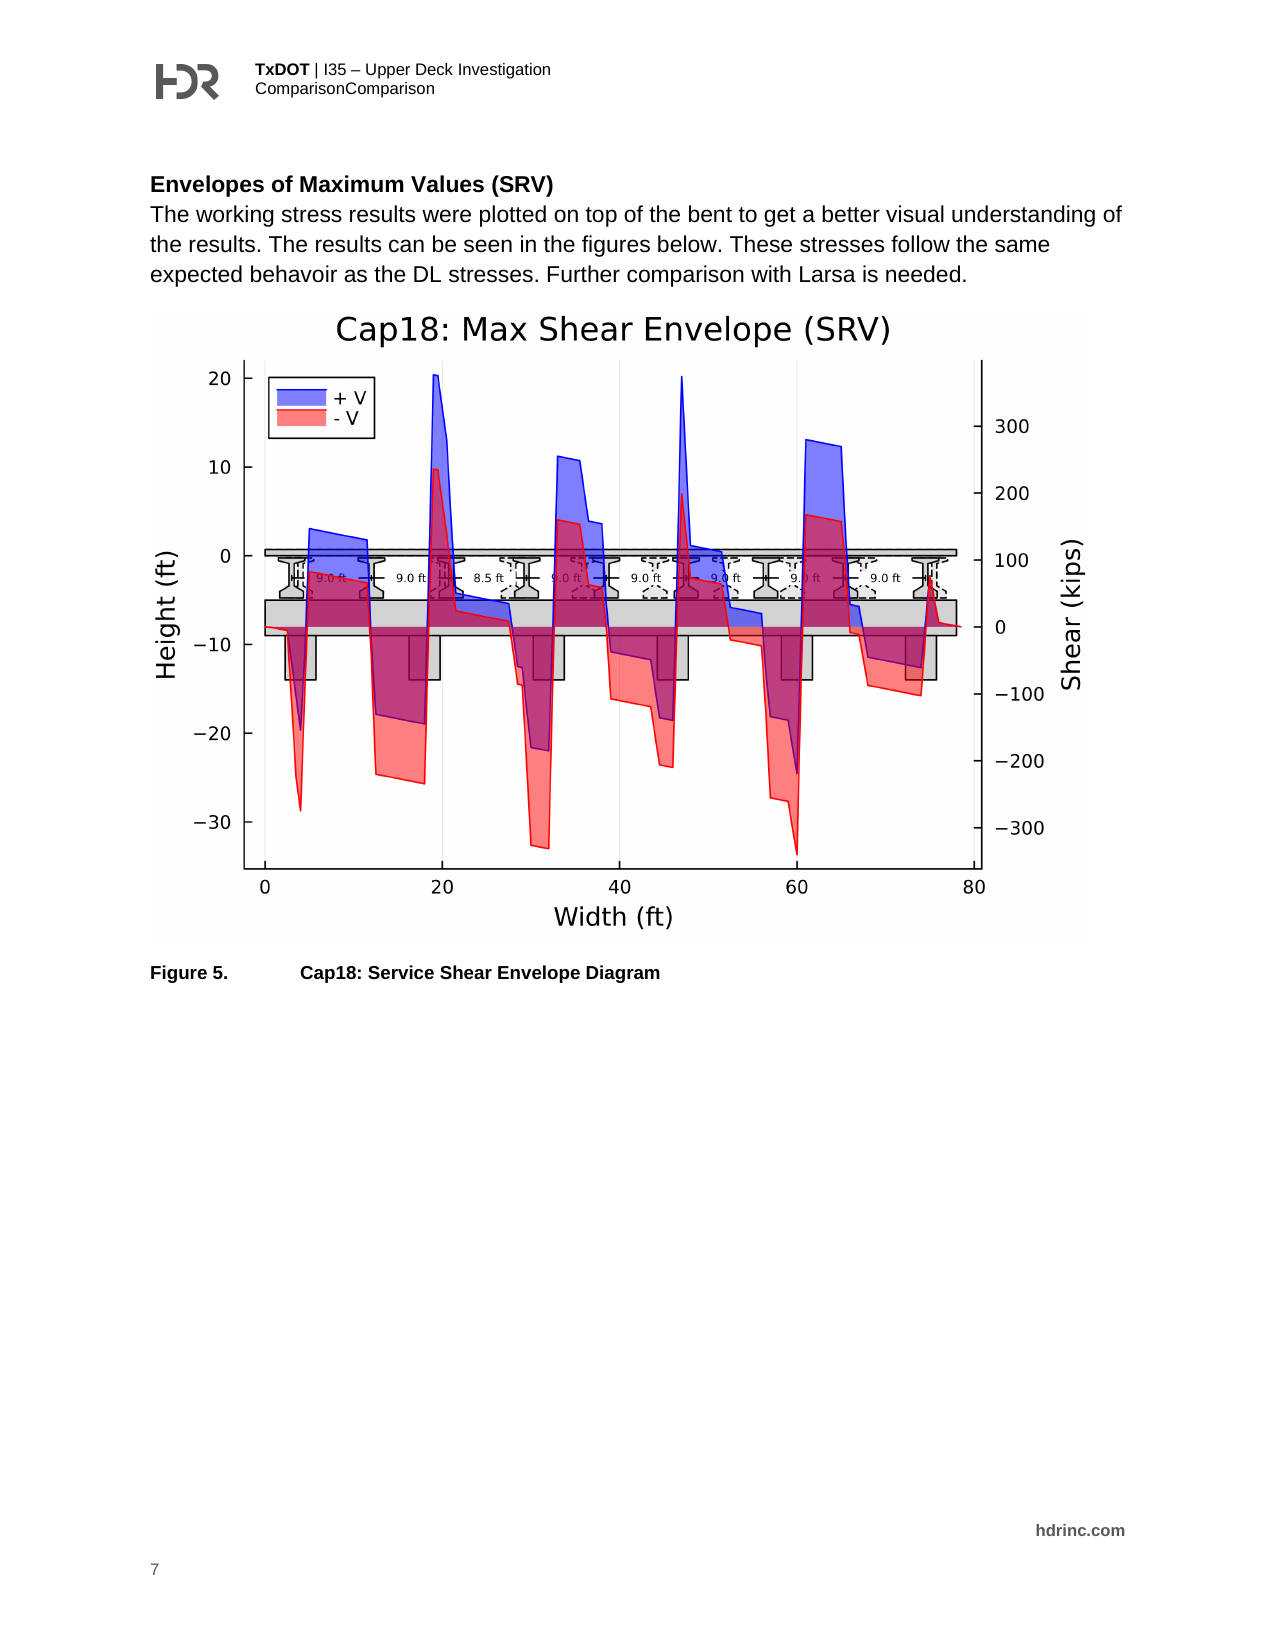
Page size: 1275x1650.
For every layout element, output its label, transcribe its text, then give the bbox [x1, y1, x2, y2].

text Cap18: Service Shear Envelope Diagram [150, 962, 1125, 984]
text The working stress results were plotted on top of the bent to get a better visual understanding of the results. The results can be seen in the figures below. These stresses follow the same expected behavoir as the DL stresses. Further comparison with Larsa is needed. [150, 201, 1125, 288]
picture [150, 60, 222, 104]
picture [150, 312, 1088, 938]
subtitle Envelopes of Maximum Values (SRV) [150, 171, 1125, 197]
